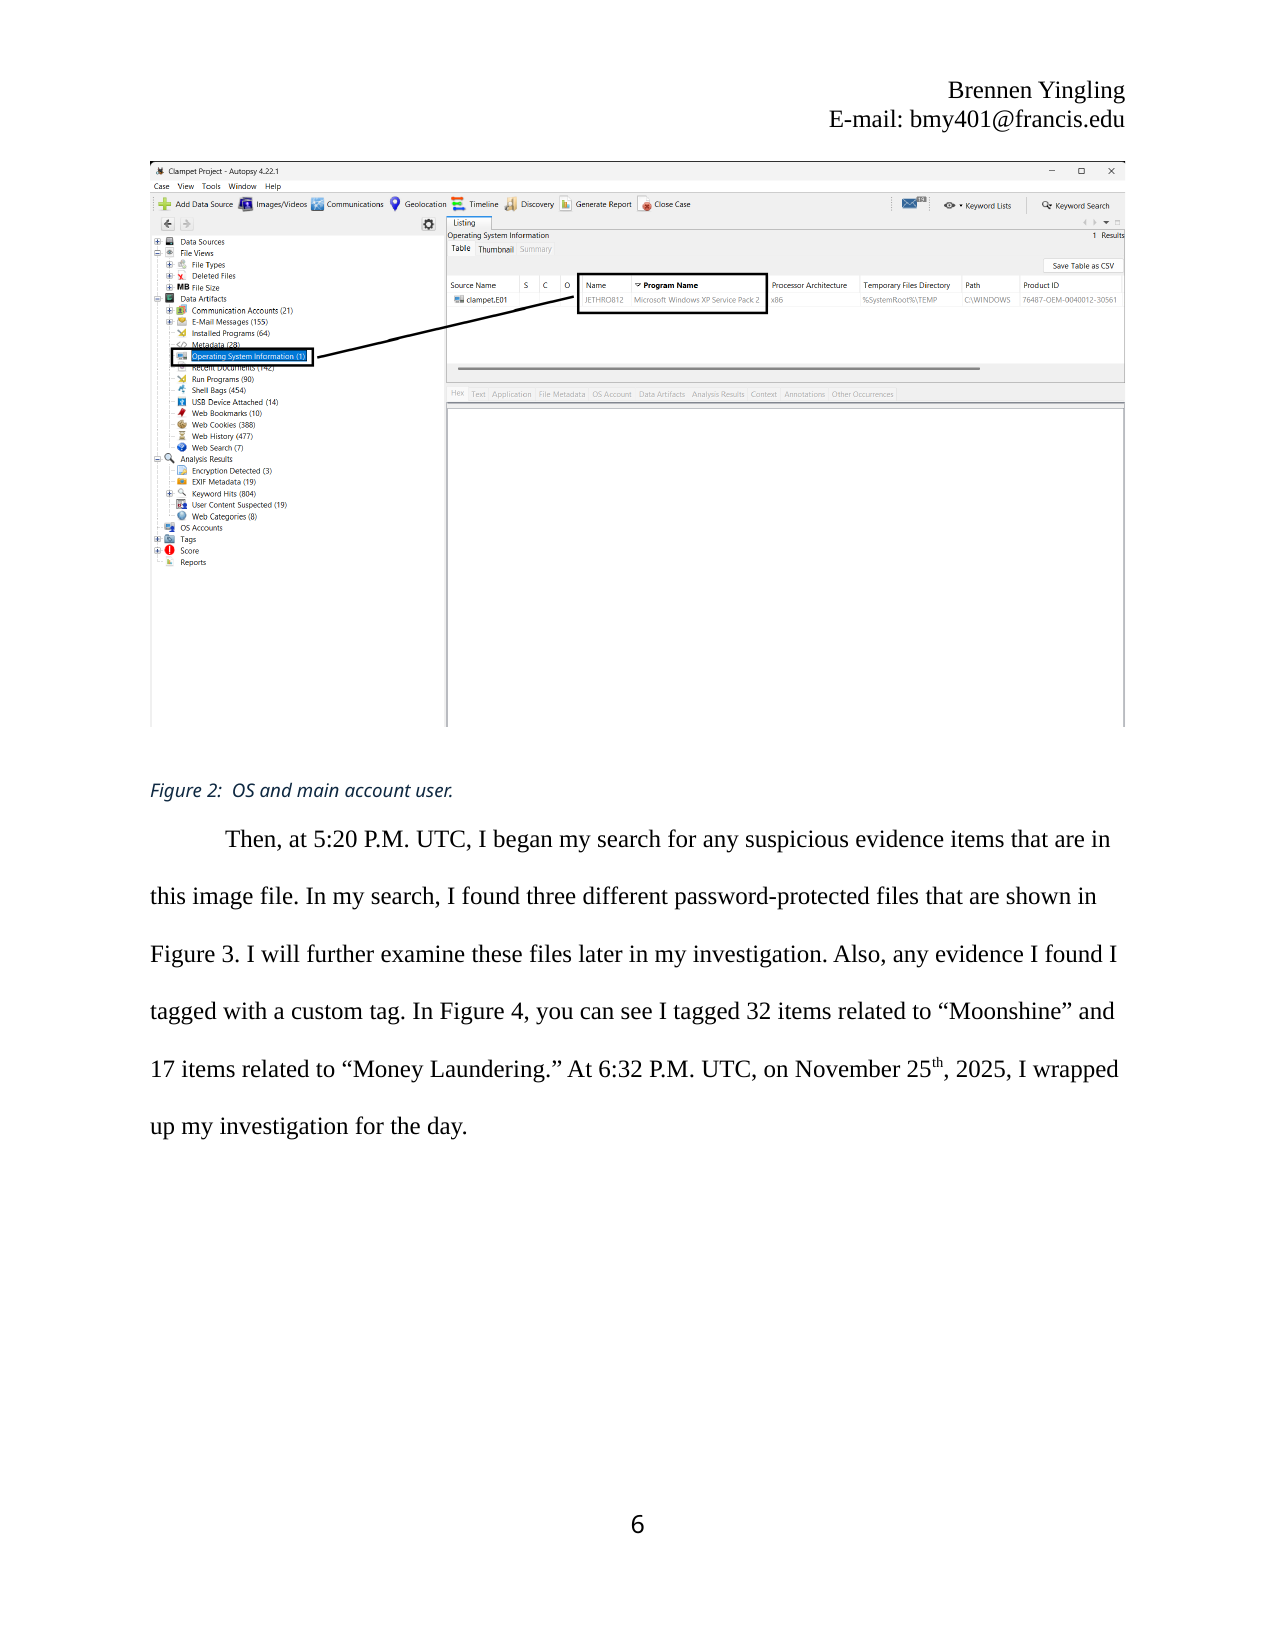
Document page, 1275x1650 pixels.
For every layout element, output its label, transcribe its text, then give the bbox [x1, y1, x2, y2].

text Then, at 5:20 P.M. UTC, I began my search for any suspicious evidence items that are in this image file. In my search, I found three different password-protected files that are shown in Figure 3. I will further examine these files later in my investigation. Also, any evidence I found I tagged with a custom tag. In Figure 4, you can see I tagged 32 items related to “Moonshine” and 17 items related to “Money Laundering.” At 6:32 P.M. UTC, on November 25th, 2025, I wrapped up my investigation for the day. [150, 824, 1125, 1140]
picture [150, 161, 1125, 727]
